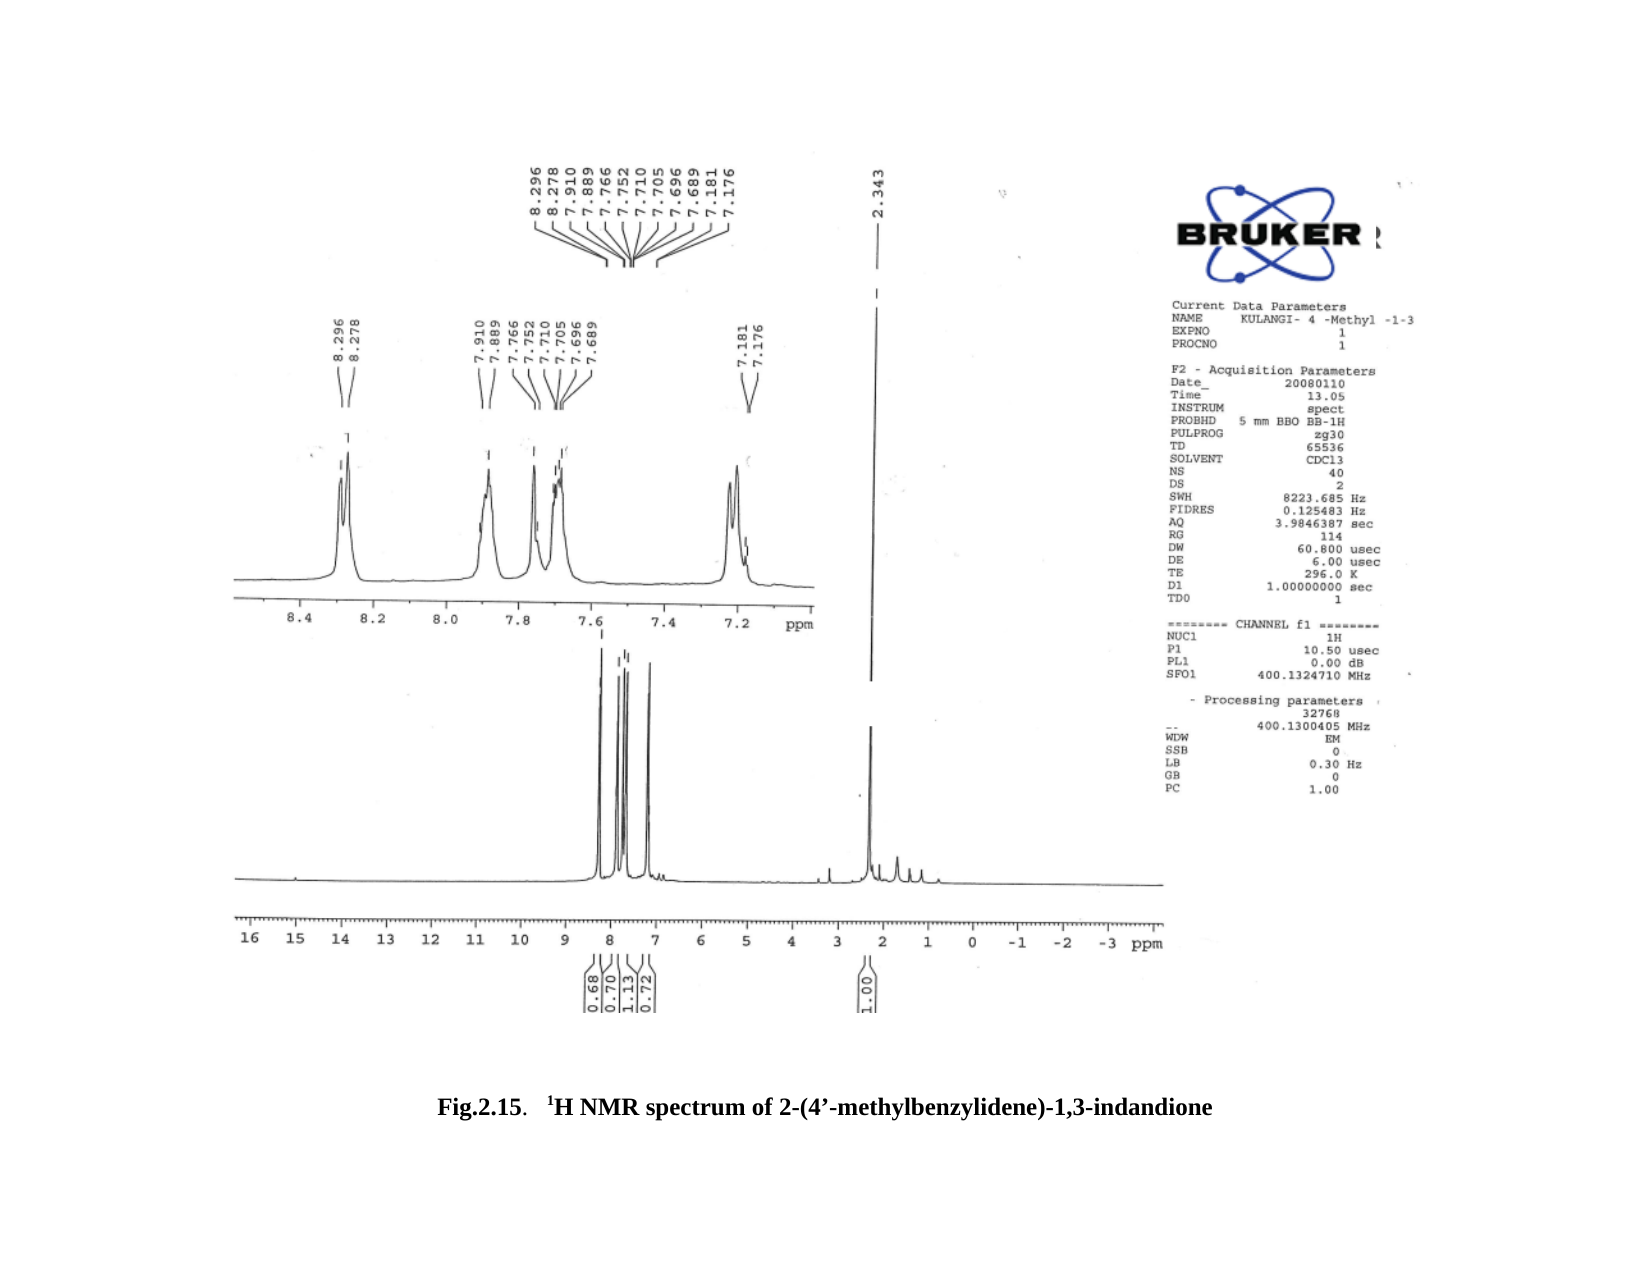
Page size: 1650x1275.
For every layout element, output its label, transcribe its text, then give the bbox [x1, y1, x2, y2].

picture [230, 150, 1420, 1013]
text Fig.2.15. 1H NMR spectrum of 2-(4’-methylbenzylidene)-1,3-indandione [150, 1092, 1500, 1121]
